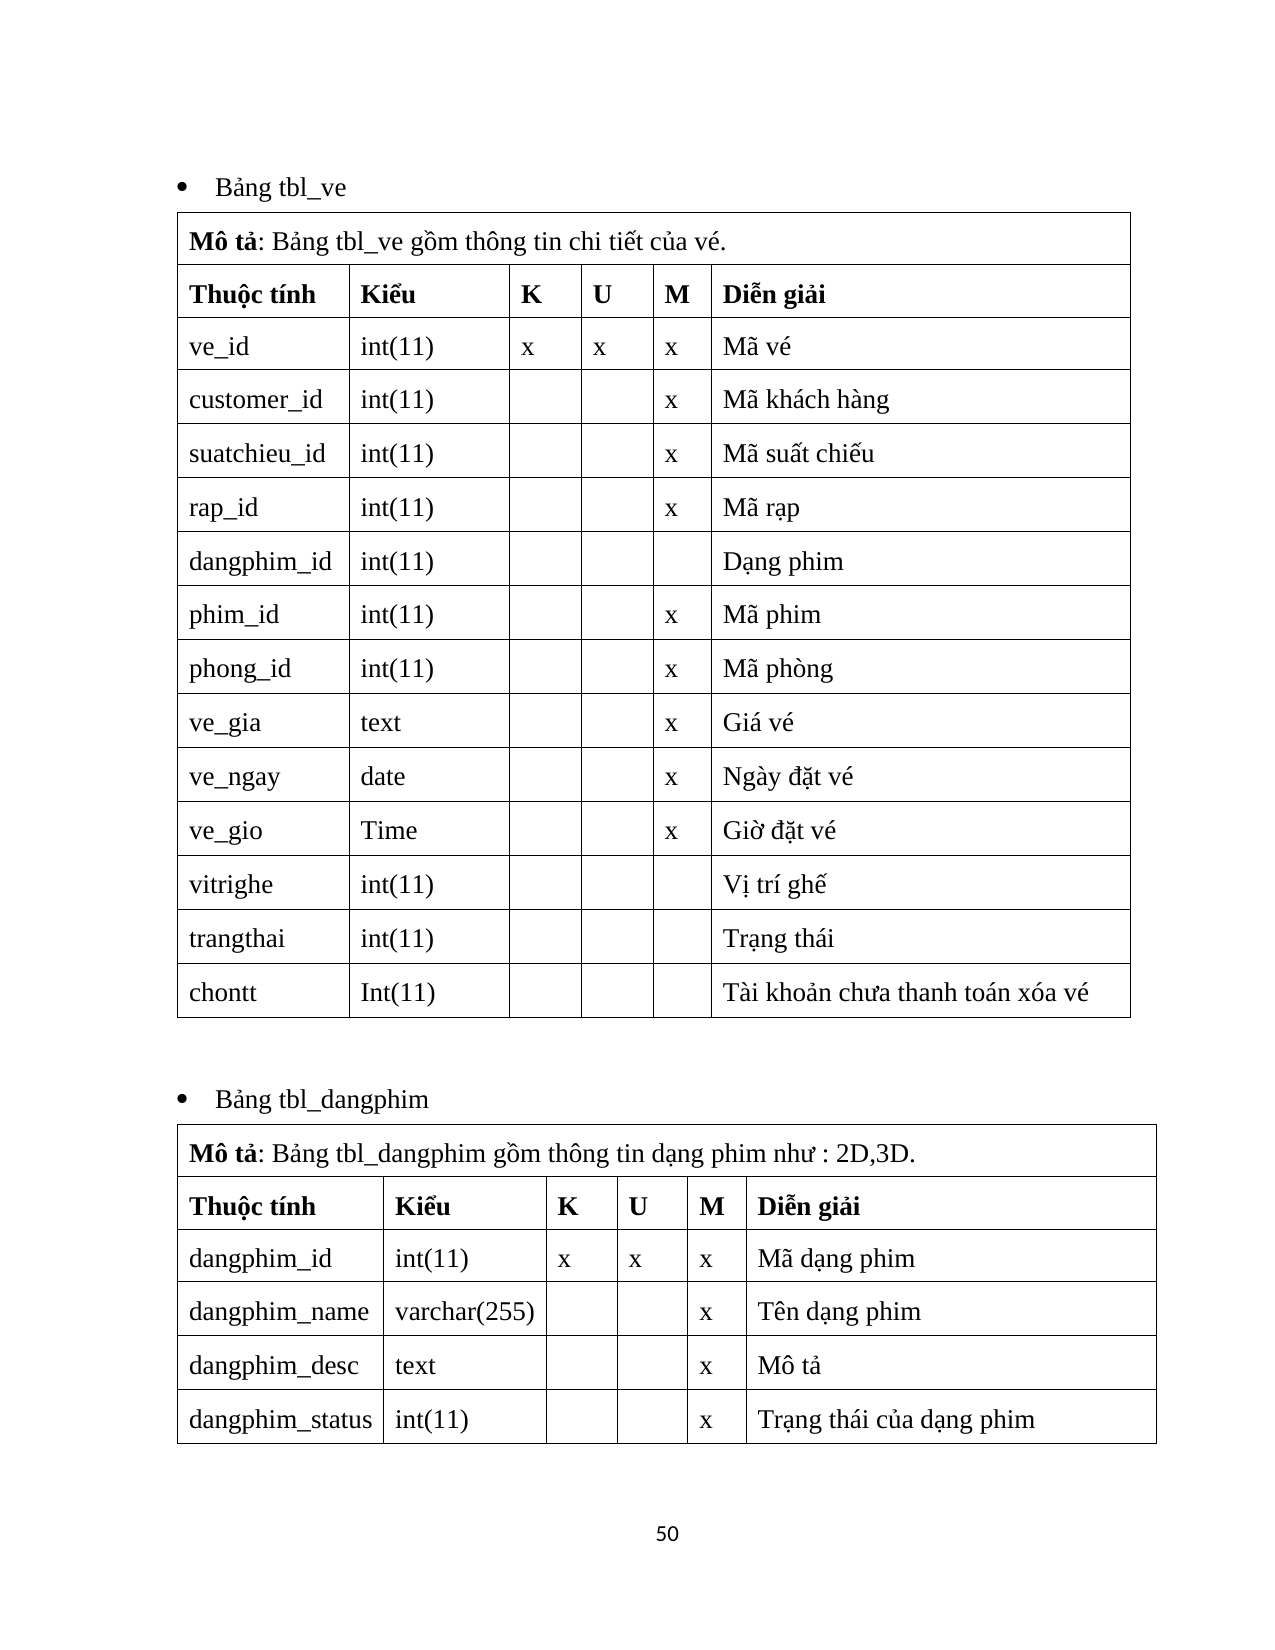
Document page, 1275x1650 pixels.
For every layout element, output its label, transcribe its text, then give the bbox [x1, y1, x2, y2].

table_cell int(11) [350, 318, 509, 369]
table_cell phim_id [178, 586, 349, 639]
table_cell [510, 910, 581, 963]
table_cell [654, 964, 711, 1017]
table_cell x [654, 586, 711, 639]
table_cell [547, 1282, 617, 1335]
table_cell [510, 748, 581, 801]
table_cell Giá vé [712, 694, 1130, 747]
table_cell int(11) [384, 1230, 546, 1281]
table_cell x [654, 370, 711, 423]
table_cell [547, 1390, 617, 1443]
table_cell trangthai [178, 910, 349, 963]
table_cell Tài khoản chưa thanh toán xóa vé [712, 964, 1130, 1017]
table_cell [582, 694, 653, 747]
table_cell text [350, 694, 509, 747]
table_cell [618, 1336, 687, 1389]
table_cell Giờ đặt vé [712, 802, 1130, 855]
table_cell dangphim_desc [178, 1336, 383, 1389]
table_header Mô tả: Bảng tbl_dangphim gồm thông tin dạng phim như : 2D,3D. [178, 1125, 1156, 1176]
table_cell [582, 586, 653, 639]
table_cell int(11) [350, 532, 509, 585]
table_cell x [547, 1230, 617, 1281]
table_cell [510, 586, 581, 639]
table_cell Diễn giải [747, 1177, 1156, 1229]
table_cell K [510, 265, 581, 317]
table_cell ve_id [178, 318, 349, 369]
table_cell x [654, 424, 711, 477]
table_cell x [654, 802, 711, 855]
table_cell x [654, 318, 711, 369]
table_cell Mã dạng phim [747, 1230, 1156, 1281]
table_cell [510, 964, 581, 1017]
table_cell int(11) [350, 370, 509, 423]
table_cell int(11) [350, 640, 509, 693]
table_cell int(11) [350, 910, 509, 963]
table_cell ve_ngay [178, 748, 349, 801]
table_cell [510, 694, 581, 747]
table_cell x [654, 478, 711, 531]
table_cell int(11) [350, 856, 509, 909]
table_cell [510, 856, 581, 909]
table_cell Trạng thái [712, 910, 1130, 963]
table_cell Tên dạng phim [747, 1282, 1156, 1335]
table_cell Time [350, 802, 509, 855]
table_cell Kiểu [384, 1177, 546, 1229]
table_cell [510, 532, 581, 585]
table_cell x [688, 1336, 746, 1389]
table_cell [510, 370, 581, 423]
table_cell Mã vé [712, 318, 1130, 369]
table_cell Kiểu [350, 265, 509, 317]
table_cell ve_gia [178, 694, 349, 747]
table_cell Ngày đặt vé [712, 748, 1130, 801]
table_cell x [688, 1390, 746, 1443]
table_cell [582, 910, 653, 963]
table_cell Vị trí ghế [712, 856, 1130, 909]
table_cell Mã khách hàng [712, 370, 1130, 423]
table_cell phong_id [178, 640, 349, 693]
table_cell chontt [178, 964, 349, 1017]
table_cell x [654, 748, 711, 801]
table_cell [582, 478, 653, 531]
table_cell dangphim_id [178, 1230, 383, 1281]
table_cell x [618, 1230, 687, 1281]
table_cell [654, 856, 711, 909]
table_cell vitrighe [178, 856, 349, 909]
table_cell int(11) [350, 586, 509, 639]
table_cell date [350, 748, 509, 801]
table_cell [582, 748, 653, 801]
table_cell dangphim_status [178, 1390, 383, 1443]
table_cell Thuộc tính [178, 1177, 383, 1229]
table_header Mô tả: Bảng tbl_ve gồm thông tin chi tiết của vé. [178, 213, 1130, 264]
table_cell dangphim_id [178, 532, 349, 585]
table_cell Mã rạp [712, 478, 1130, 531]
table_cell [582, 370, 653, 423]
table_cell ve_gio [178, 802, 349, 855]
table_cell Mã phim [712, 586, 1130, 639]
table_cell x [582, 318, 653, 369]
table_cell Mô tả [747, 1336, 1156, 1389]
table_cell customer_id [178, 370, 349, 423]
table_cell Int(11) [350, 964, 509, 1017]
table_cell M [654, 265, 711, 317]
table_cell x [654, 640, 711, 693]
table_cell x [510, 318, 581, 369]
table_cell x [688, 1282, 746, 1335]
table_cell text [384, 1336, 546, 1389]
table_cell [510, 640, 581, 693]
list Bảng tbl_ve [177, 171, 1157, 202]
table_cell [654, 910, 711, 963]
table_cell [547, 1336, 617, 1389]
table_cell [582, 532, 653, 585]
table_cell [582, 856, 653, 909]
table_cell [618, 1282, 687, 1335]
table_cell x [654, 694, 711, 747]
table_cell Thuộc tính [178, 265, 349, 317]
table_cell [582, 424, 653, 477]
list Bảng tbl_dangphim [177, 1083, 1157, 1114]
table_cell [618, 1390, 687, 1443]
table_cell U [582, 265, 653, 317]
table_cell suatchieu_id [178, 424, 349, 477]
table_cell [582, 964, 653, 1017]
table_cell dangphim_name [178, 1282, 383, 1335]
table_cell [582, 640, 653, 693]
table_cell rap_id [178, 478, 349, 531]
table_cell int(11) [350, 478, 509, 531]
table_cell Dạng phim [712, 532, 1130, 585]
table_cell [510, 802, 581, 855]
table_cell [510, 478, 581, 531]
table_cell int(11) [384, 1390, 546, 1443]
table_cell [510, 424, 581, 477]
table_cell U [618, 1177, 687, 1229]
table_cell [582, 802, 653, 855]
table_cell int(11) [350, 424, 509, 477]
table_cell varchar(255) [384, 1282, 546, 1335]
table_cell Trạng thái của dạng phim [747, 1390, 1156, 1443]
table_cell Diễn giải [712, 265, 1130, 317]
table_cell M [688, 1177, 746, 1229]
table_cell Mã phòng [712, 640, 1130, 693]
table_cell Mã suất chiếu [712, 424, 1130, 477]
table_cell x [688, 1230, 746, 1281]
table_cell K [547, 1177, 617, 1229]
table_cell [654, 532, 711, 585]
